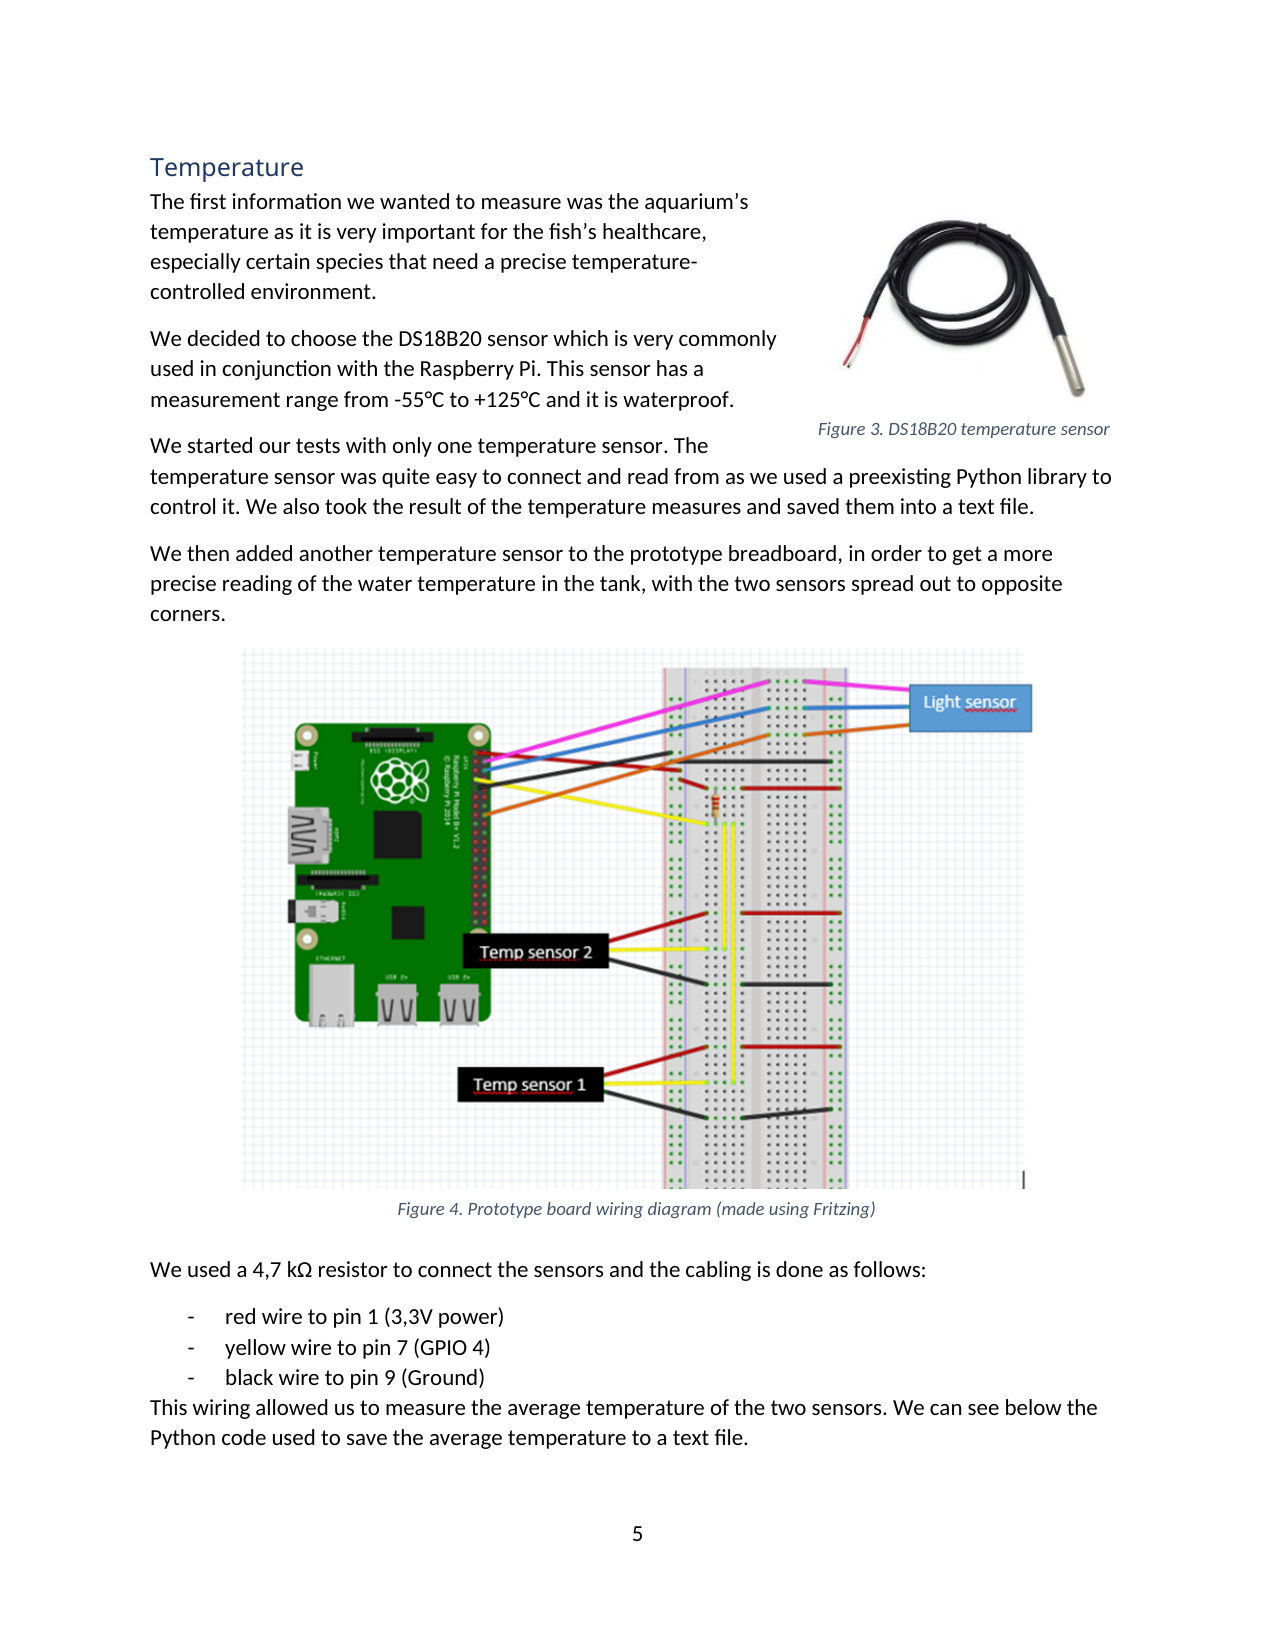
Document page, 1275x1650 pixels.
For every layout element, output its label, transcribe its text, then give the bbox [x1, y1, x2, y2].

text We started our tests with only one temperature sensor. The temperature sensor was quite easy to connect and read from as we used a preexisting Python library to control it. We also took the result of the temperature measures and saved them into a text file. [150, 432, 1125, 520]
list red wire to pin 1 (3,3V power) [187, 1302, 1125, 1330]
text The first information we wanted to measure was the aquarium’s temperature as it is very important for the fish’s healthcare, especially certain species that need a precise temperature-controlled environment. [150, 187, 807, 305]
picture [807, 187, 1125, 409]
text We then added another temperature sensor to the prototype breadboard, in order to get a more precise reading of the water temperature in the tank, with the two sensors spread out to opposite corners. [150, 539, 1125, 627]
picture [239, 648, 1036, 1189]
subtitle Temperature [150, 150, 1125, 184]
text We decided to choose the DS18B20 sensor which is very commonly used in conjunction with the Raspberry Pi. This sensor has a measurement range from -55°C to +125°C and it is waterproof. [150, 324, 1125, 413]
list black wire to pin 9 (Ground) [187, 1363, 1125, 1391]
text We used a 4,7 kΩ resistor to connect the sensors and the cabling is done as follows: [150, 1256, 1125, 1283]
list yellow wire to pin 7 (GPIO 4) [187, 1333, 1125, 1361]
text This wiring allowed us to measure the average temperature of the two sensors. We can see below the Python code used to save the average temperature to a text file. [150, 1393, 1125, 1451]
